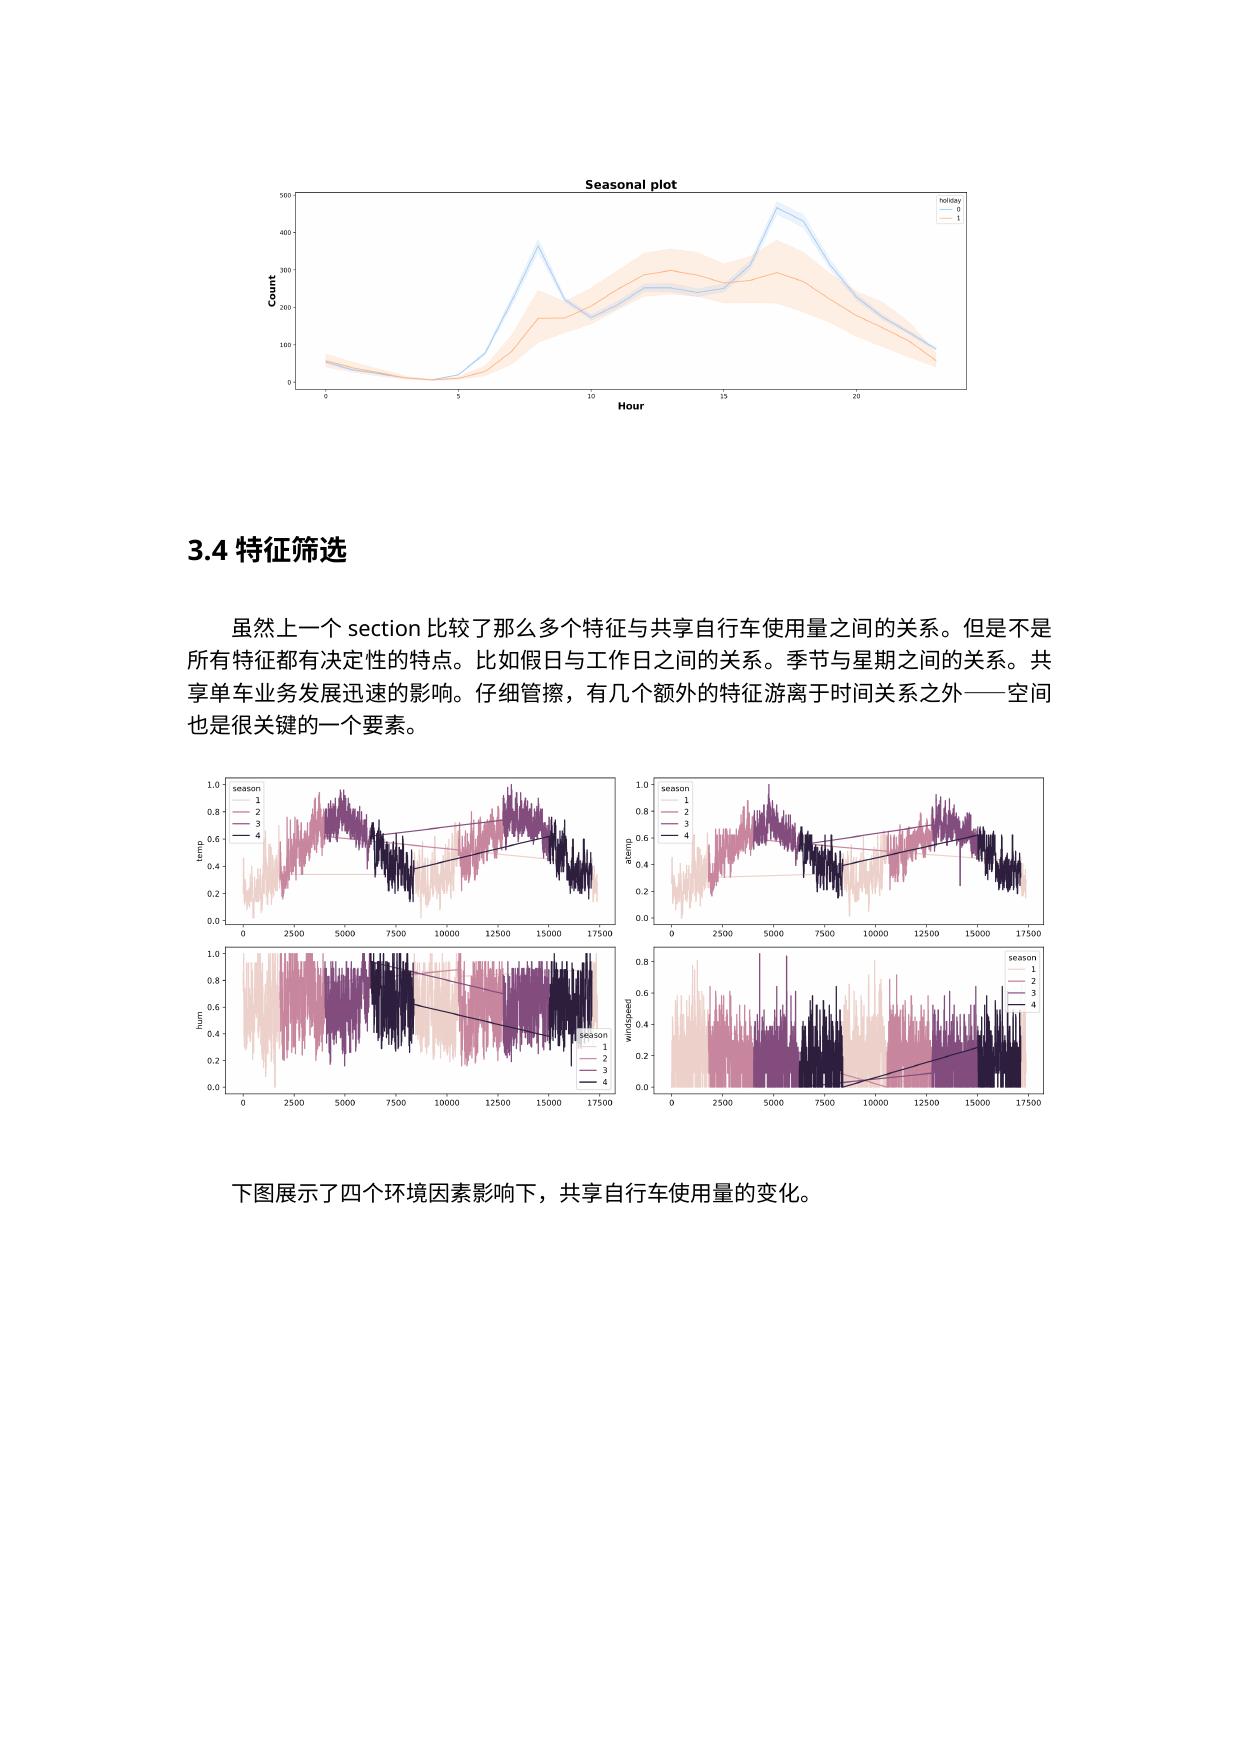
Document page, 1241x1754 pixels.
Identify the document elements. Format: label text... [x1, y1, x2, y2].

text 虽然上一个section比较了那么多个特征与共享自行车使用量之间的关系。但是不是所有特征都有决定性的特点。比如假日与工作日之间的关系。季节与星期之间的关系。共享单车业务发展迅速的影响。仔细管擦，有几个额外的特征游离于时间关系之外——空间也是很关键的一个要素。 [187, 610, 1053, 740]
text 下图展示了四个环境因素影响下，共享自行车使用量的变化。 [187, 1176, 1053, 1208]
picture [187, 769, 1053, 1116]
subtitle 3.4 特征筛选 [187, 516, 1053, 581]
picture [187, 162, 1053, 422]
